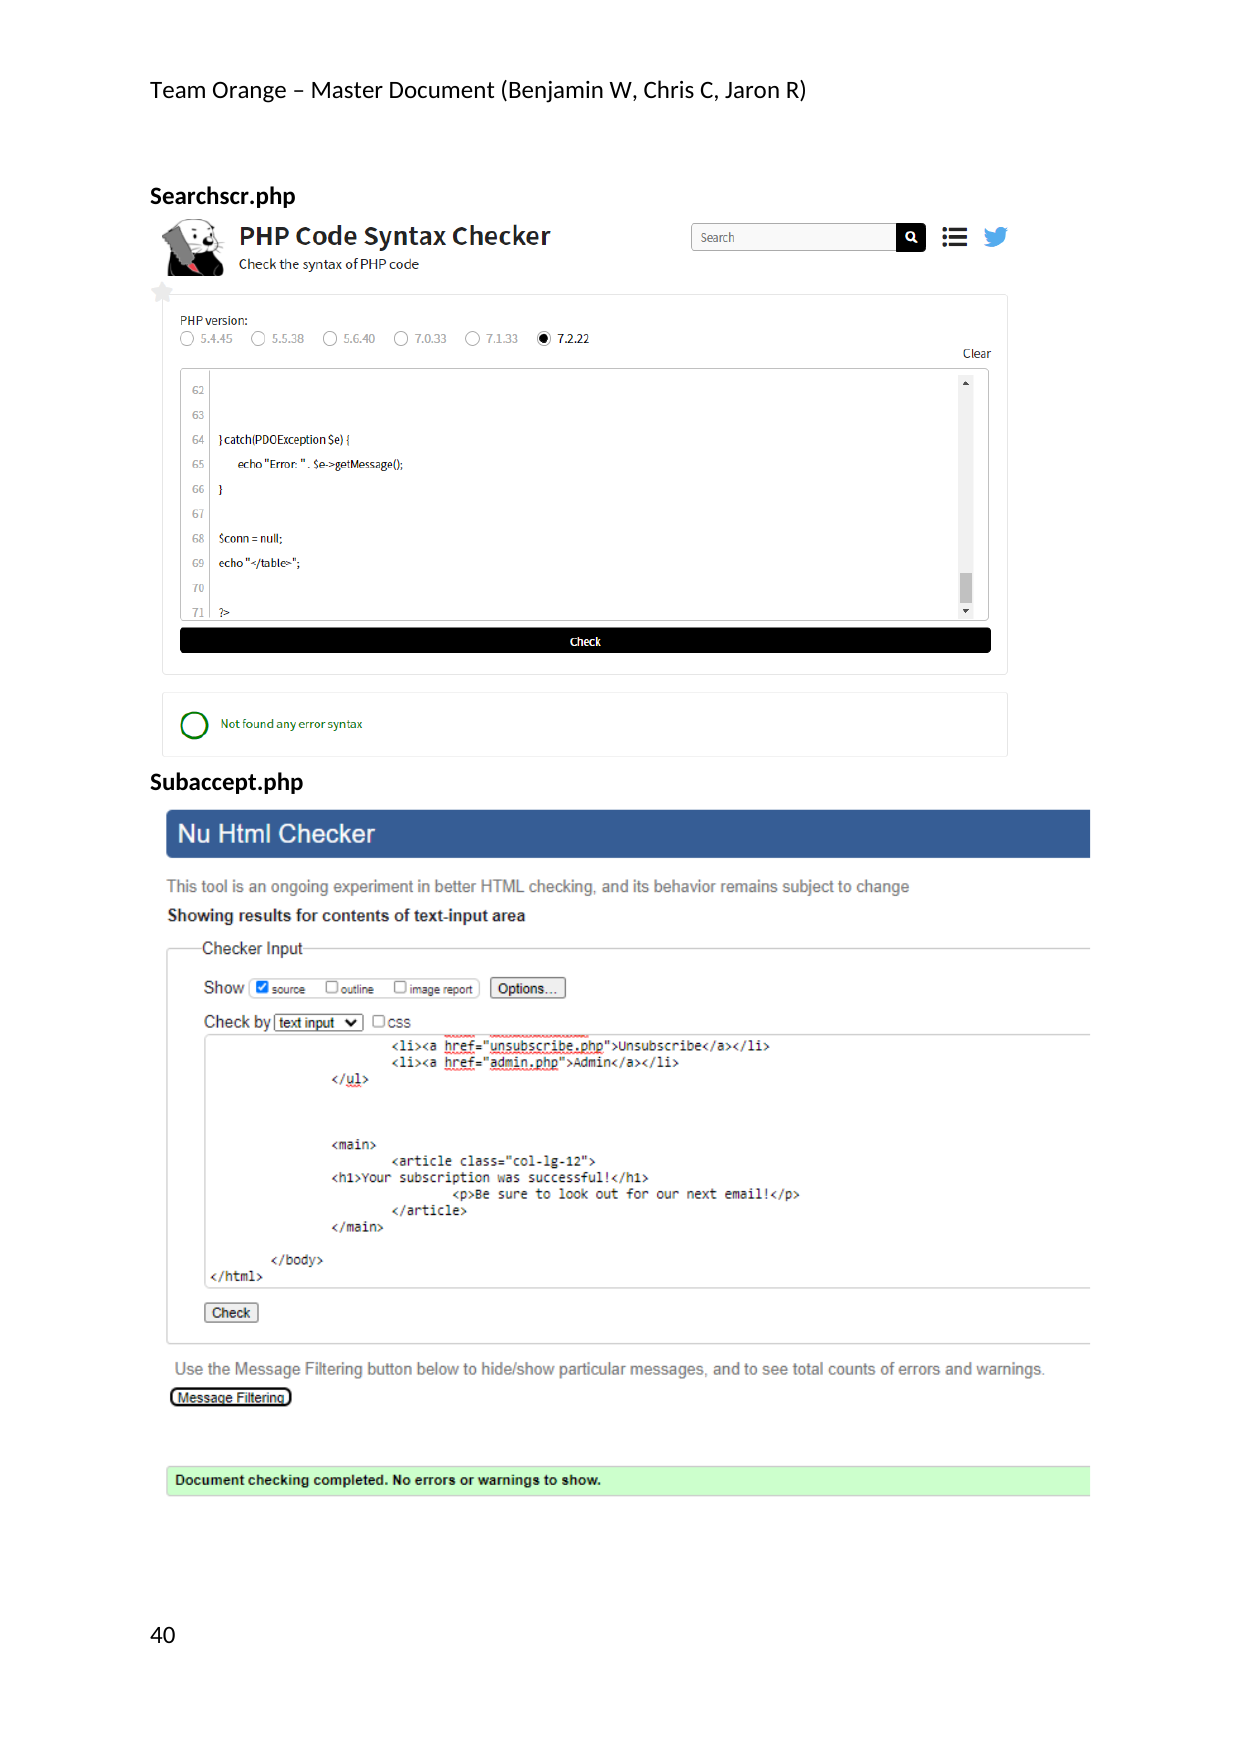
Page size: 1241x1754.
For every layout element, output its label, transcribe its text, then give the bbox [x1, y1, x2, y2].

text Searchscr.php [150, 181, 1090, 211]
picture [150, 211, 1025, 767]
picture [150, 796, 1091, 1504]
text Subaccept.php [150, 766, 1090, 796]
